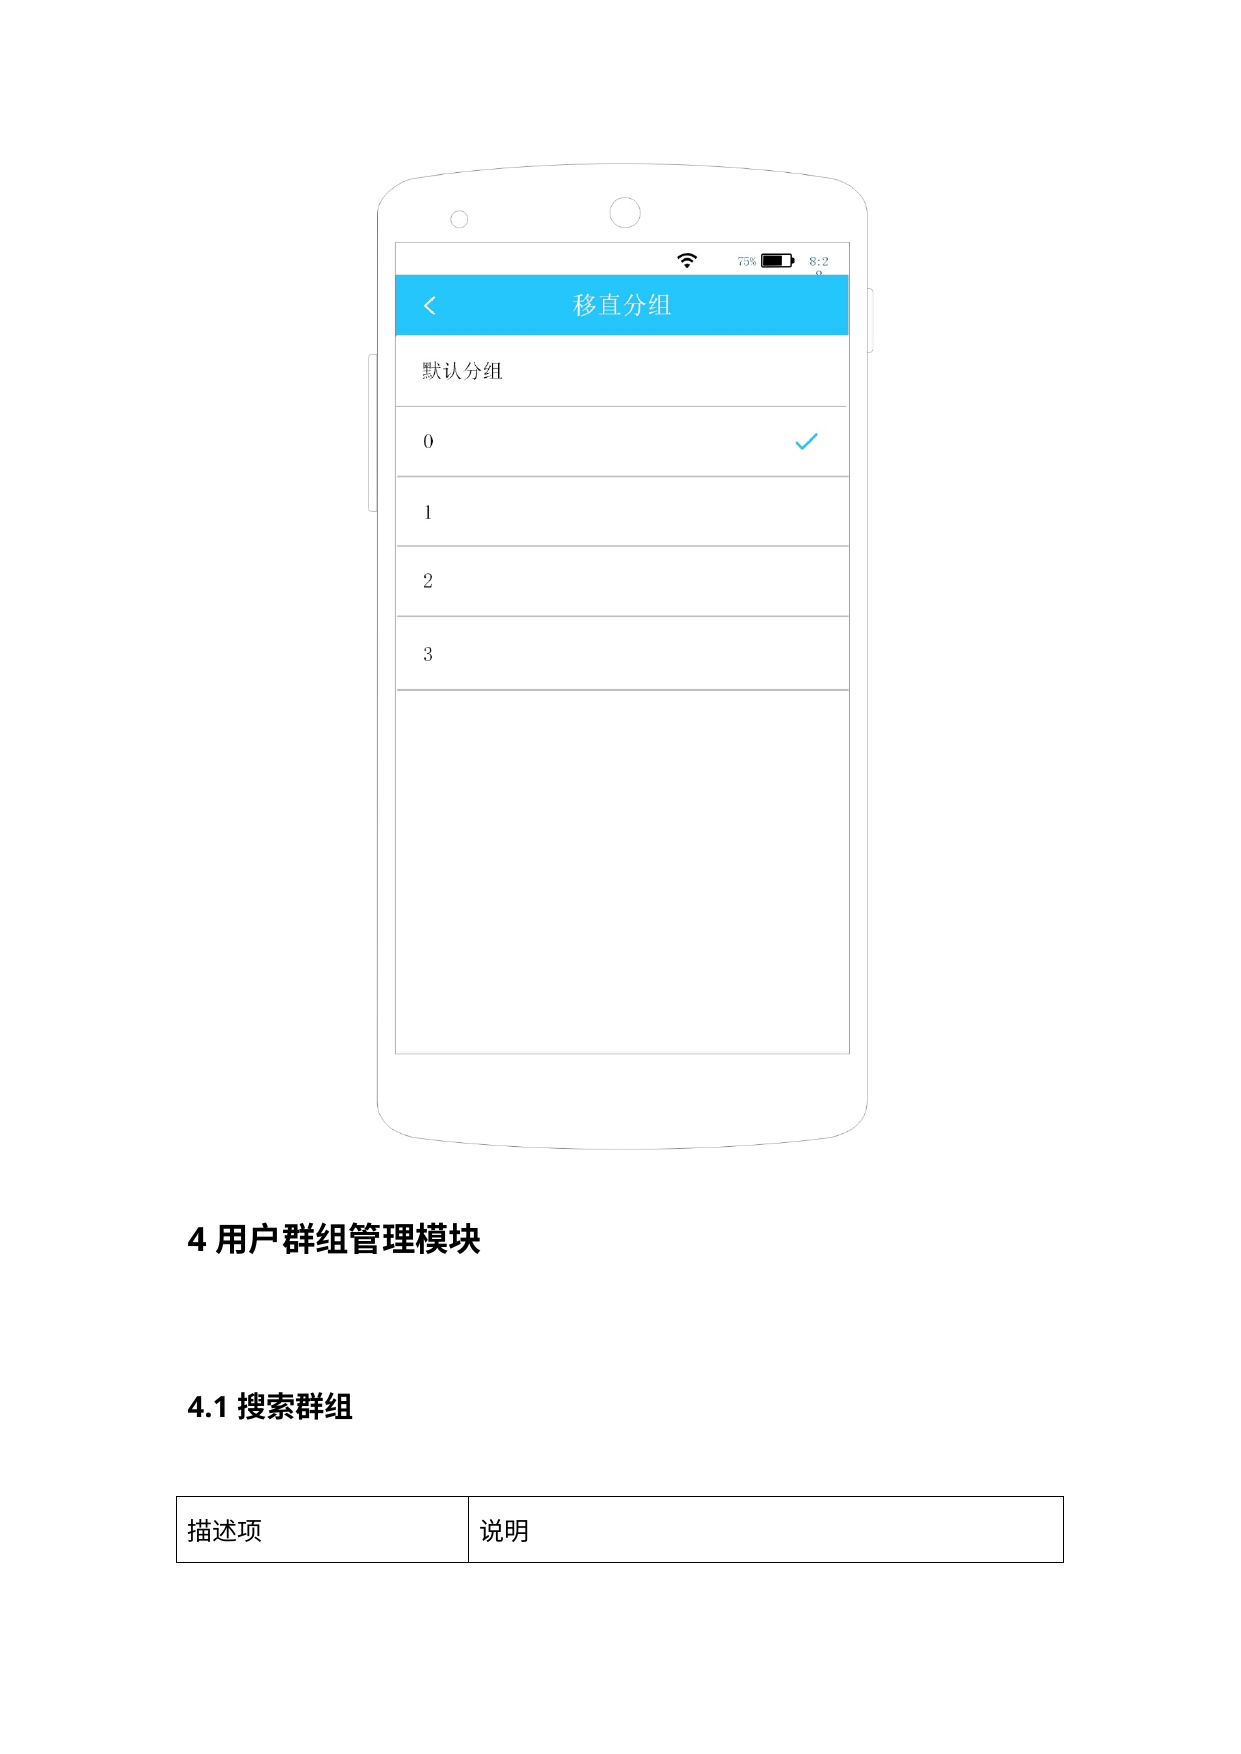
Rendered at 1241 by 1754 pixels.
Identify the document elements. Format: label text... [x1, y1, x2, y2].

subtitle 4.1 搜索群组 [187, 1372, 1053, 1437]
table_header 描述项 [177, 1497, 468, 1562]
table_header 说明 [469, 1497, 1063, 1562]
picture [366, 162, 874, 1150]
subtitle 4 用户群组管理模块 [187, 1205, 1053, 1270]
